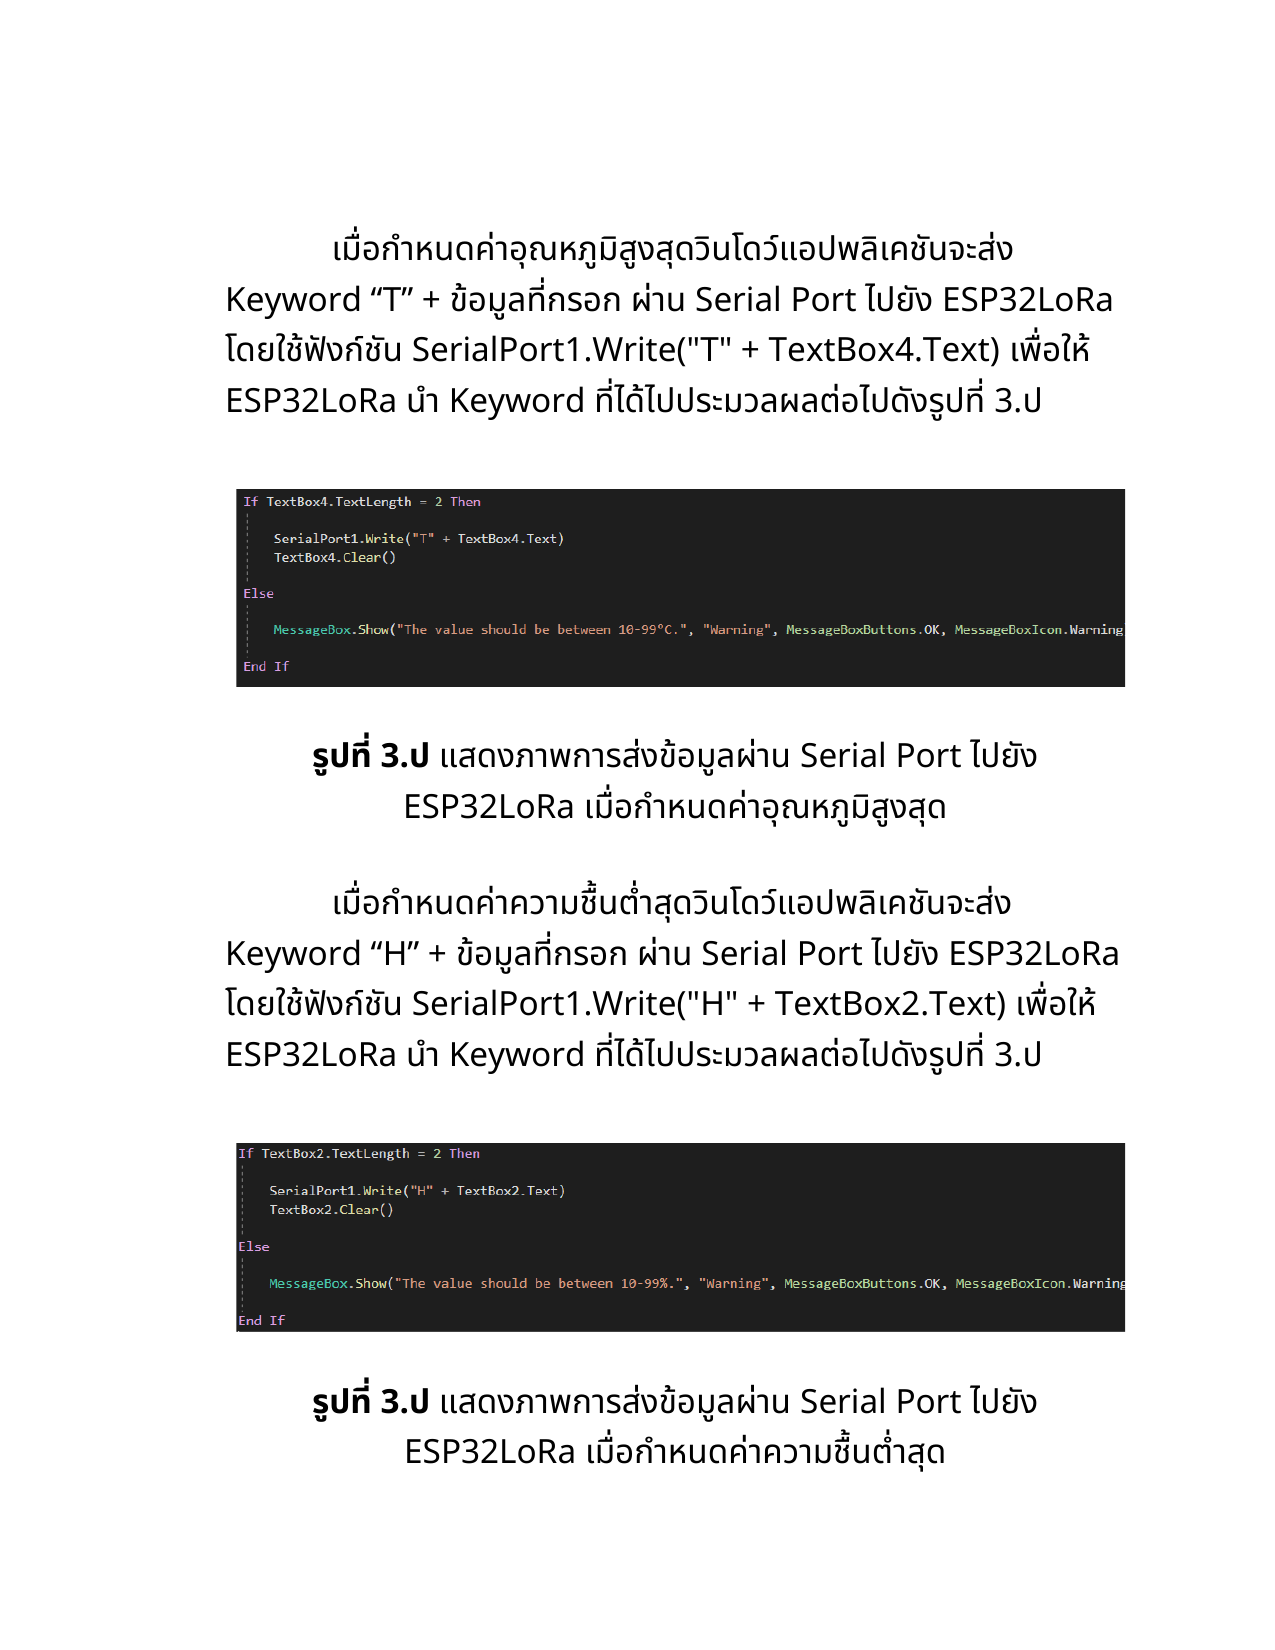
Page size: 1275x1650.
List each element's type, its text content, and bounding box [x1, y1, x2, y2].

table_header รูปที่ 3.ป แสดงภาพการส่งข้อมูลผ่าน Serial Port ไปยัง ESP32LoRa เมื่อกำหนดค่าความชื้นต่ำสุด [225, 1143, 1125, 1479]
picture [236, 489, 1125, 687]
table_header รูปที่ 3.ป แสดงภาพการส่งข้อมูลผ่าน Serial Port ไปยัง ESP32LoRa เมื่อกำหนดค่าอุณหภูมิสูงสุด [225, 489, 1125, 833]
list เมื่อกำหนดค่าอุณหภูมิสูงสุดวินโดว์แอปพลิเคชันจะส่ง Keyword “T” + ข้อมูลที่กรอก ผ่าน Serial Port ไปยัง ESP32LoRa โดยใช้ฟังก์ชัน SerialPort1.Write("T" + TextBox4.Text) เพื่อให้ ESP32LoRa นำ Keyword ที่ได้ไปประมวลผลต่อไปดังรูปที่ 3.ป [225, 225, 1125, 427]
picture [236, 1143, 1125, 1332]
list เมื่อกำหนดค่าความชื้นต่ำสุดวินโดว์แอปพลิเคชันจะส่ง Keyword “H” + ข้อมูลที่กรอก ผ่าน Serial Port ไปยัง ESP32LoRa โดยใช้ฟังก์ชัน SerialPort1.Write("H" + TextBox2.Text) เพื่อให้ ESP32LoRa นำ Keyword ที่ได้ไปประมวลผลต่อไปดังรูปที่ 3.ป [225, 879, 1125, 1081]
